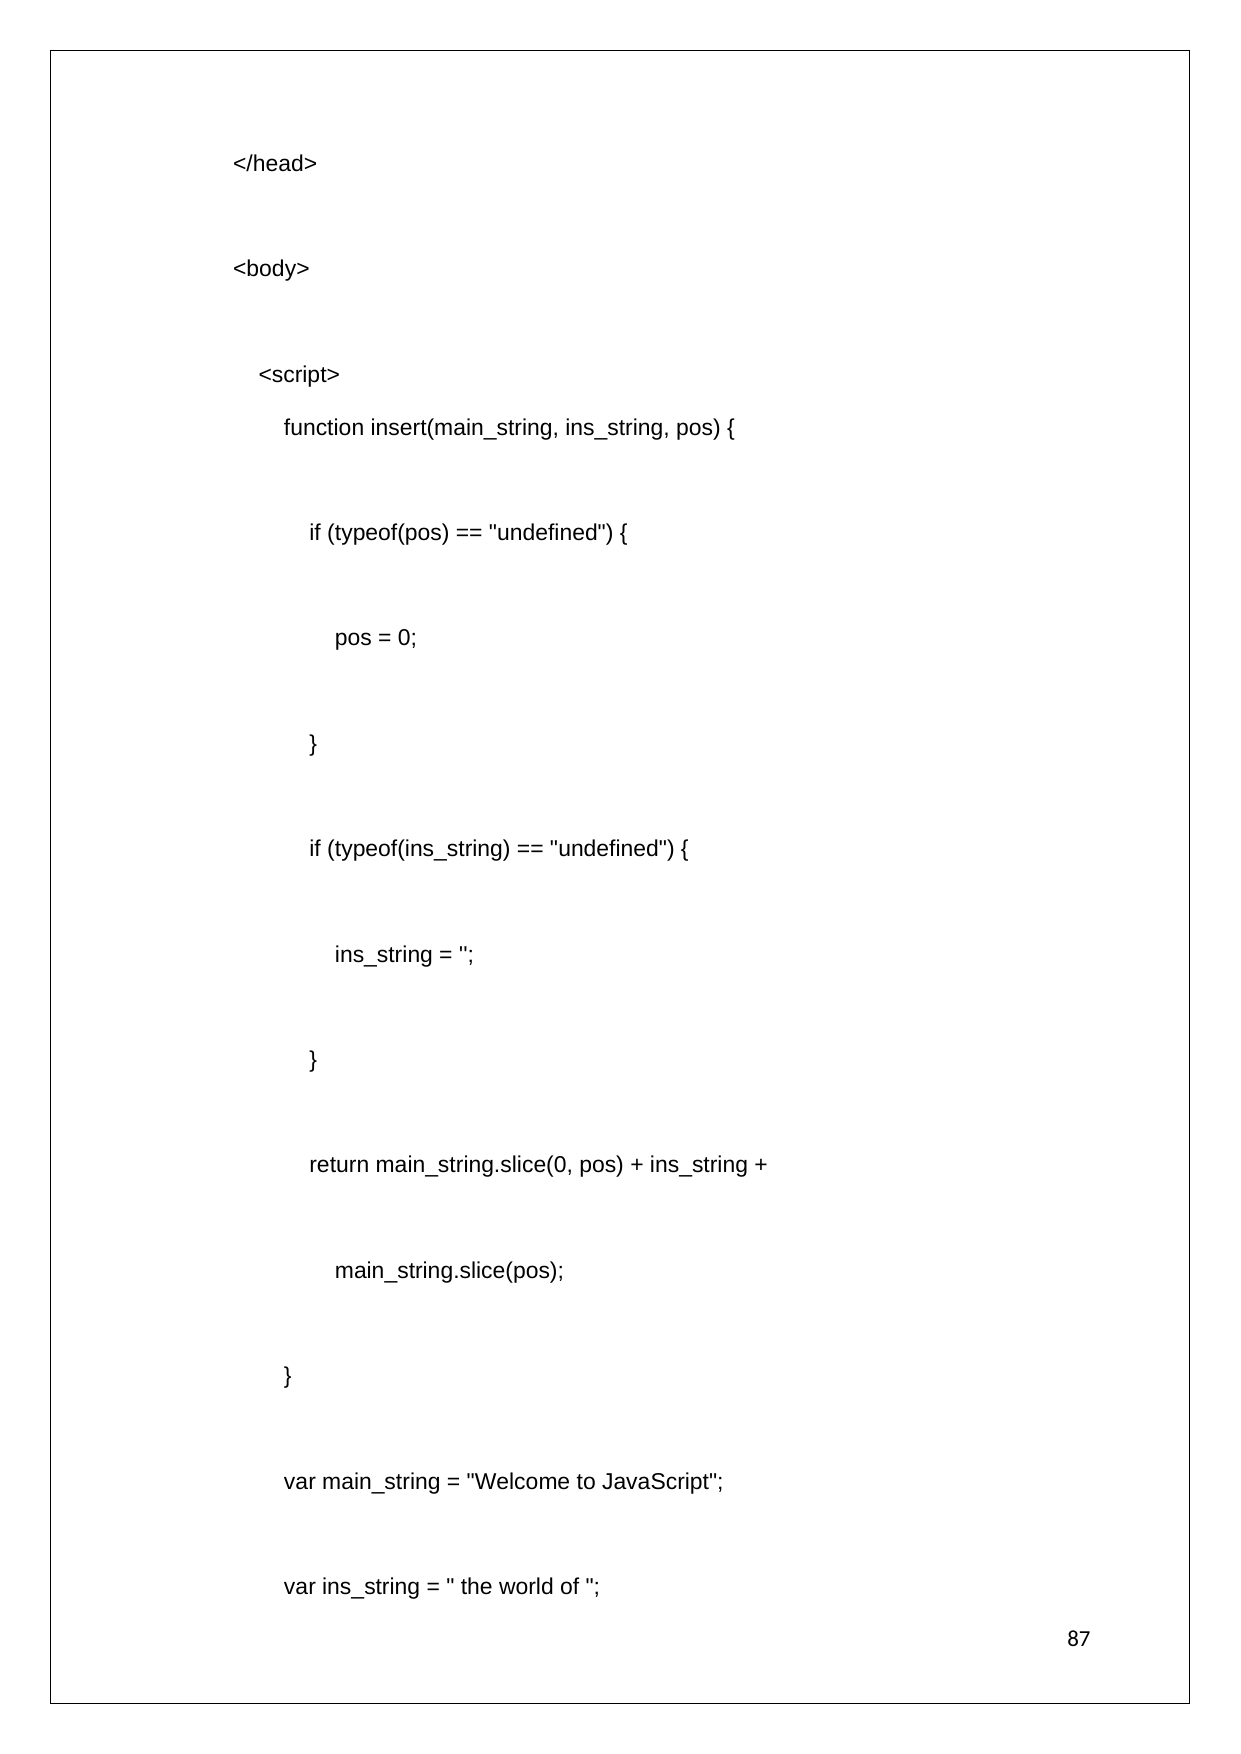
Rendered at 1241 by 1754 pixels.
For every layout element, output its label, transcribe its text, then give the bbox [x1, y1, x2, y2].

list var main_string = "Welcome to JavaScript"; [233, 1468, 1082, 1494]
list <script> [233, 361, 1082, 387]
list if (typeof(ins_string) == "undefined") { [233, 835, 1082, 862]
list <body> [233, 255, 1082, 282]
list function insert(main_string, ins_string, pos) { [233, 413, 1082, 440]
list ins_string = ''; [233, 941, 1082, 967]
list } [233, 1046, 1082, 1072]
list if (typeof(pos) == "undefined") { [233, 519, 1082, 545]
list } [233, 730, 1082, 756]
list var ins_string = " the world of "; [233, 1573, 1082, 1599]
list pos = 0; [233, 624, 1082, 651]
list main_string.slice(pos); [233, 1257, 1082, 1283]
list </head> [233, 150, 1082, 176]
list return main_string.slice(0, pos) + ins_string + [233, 1151, 1082, 1178]
list } [233, 1362, 1082, 1389]
